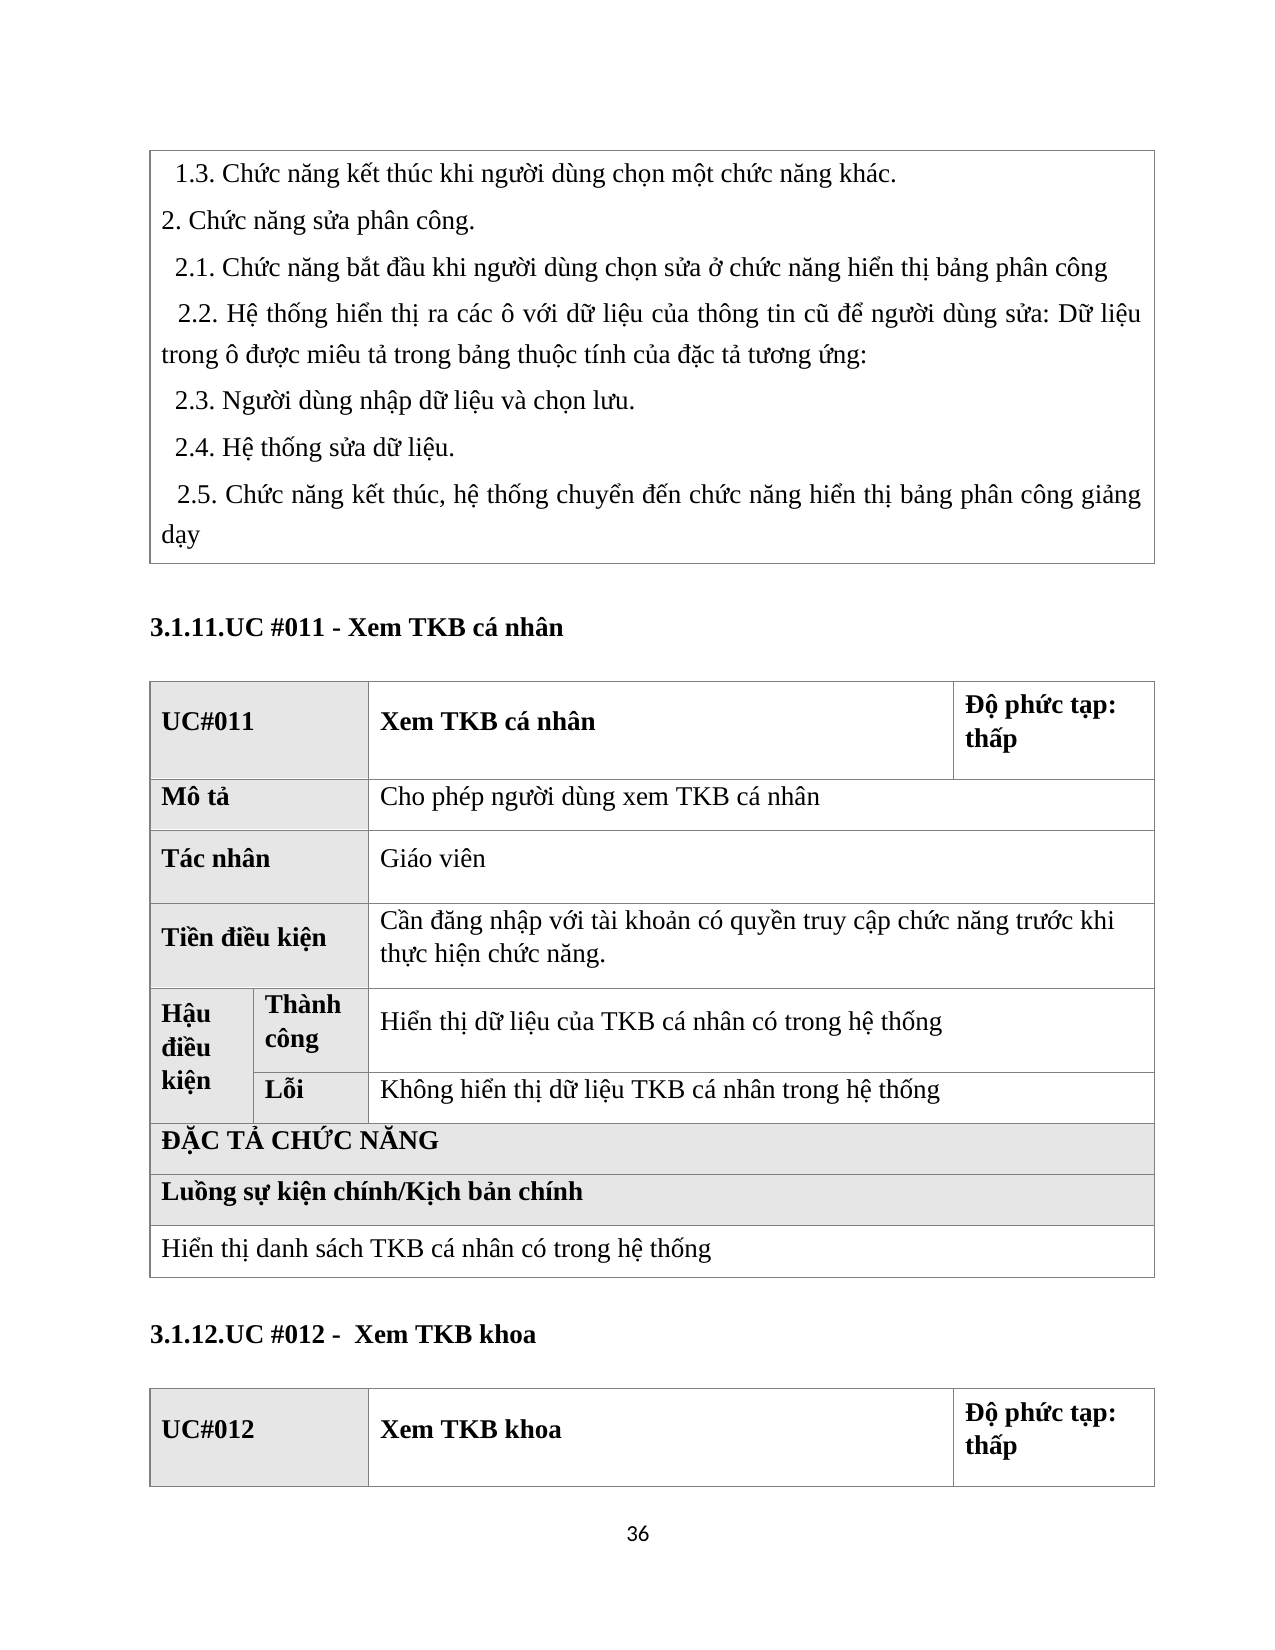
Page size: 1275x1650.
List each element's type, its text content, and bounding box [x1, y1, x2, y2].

table_cell Thành công [254, 989, 368, 1072]
table_cell Lỗi [254, 1073, 368, 1123]
table_cell Hậu điều kiện [151, 989, 253, 1123]
table_header UC#012 [151, 1389, 368, 1486]
table_cell Mô tả [151, 780, 368, 829]
table_cell Không hiển thị dữ liệu TKB cá nhân trong hệ thống [369, 1073, 1154, 1123]
table_header Xem TKB khoa [369, 1389, 953, 1486]
table_cell Tiền điều kiện [151, 904, 368, 987]
table_header Xem TKB cá nhân [369, 682, 953, 778]
table_cell Cho phép người dùng xem TKB cá nhân [369, 780, 1154, 829]
table_header Độ phức tạp: thấp [954, 682, 1154, 778]
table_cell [151, 151, 1154, 563]
table_cell Hiển thị dữ liệu của TKB cá nhân có trong hệ thống [369, 989, 1154, 1072]
table_cell Cần đăng nhập với tài khoản có quyền truy cập chức năng trước khi thực hiện chức năng. [369, 904, 1154, 987]
table_cell Hiển thị danh sách TKB cá nhân có trong hệ thống [151, 1226, 1154, 1277]
table_cell Tác nhân [151, 831, 368, 903]
list UC #011 - Xem TKB cá nhân [150, 609, 1125, 642]
table_cell Giáo viên [369, 831, 1154, 903]
table_cell ĐẶC TẢ CHỨC NĂNG [151, 1124, 1154, 1174]
table_header UC#011 [151, 682, 368, 778]
list UC #012 - Xem TKB khoa [150, 1317, 1125, 1349]
table_cell Luồng sự kiện chính/Kịch bản chính [151, 1175, 1154, 1225]
table_header Độ phức tạp: thấp [954, 1389, 1154, 1486]
